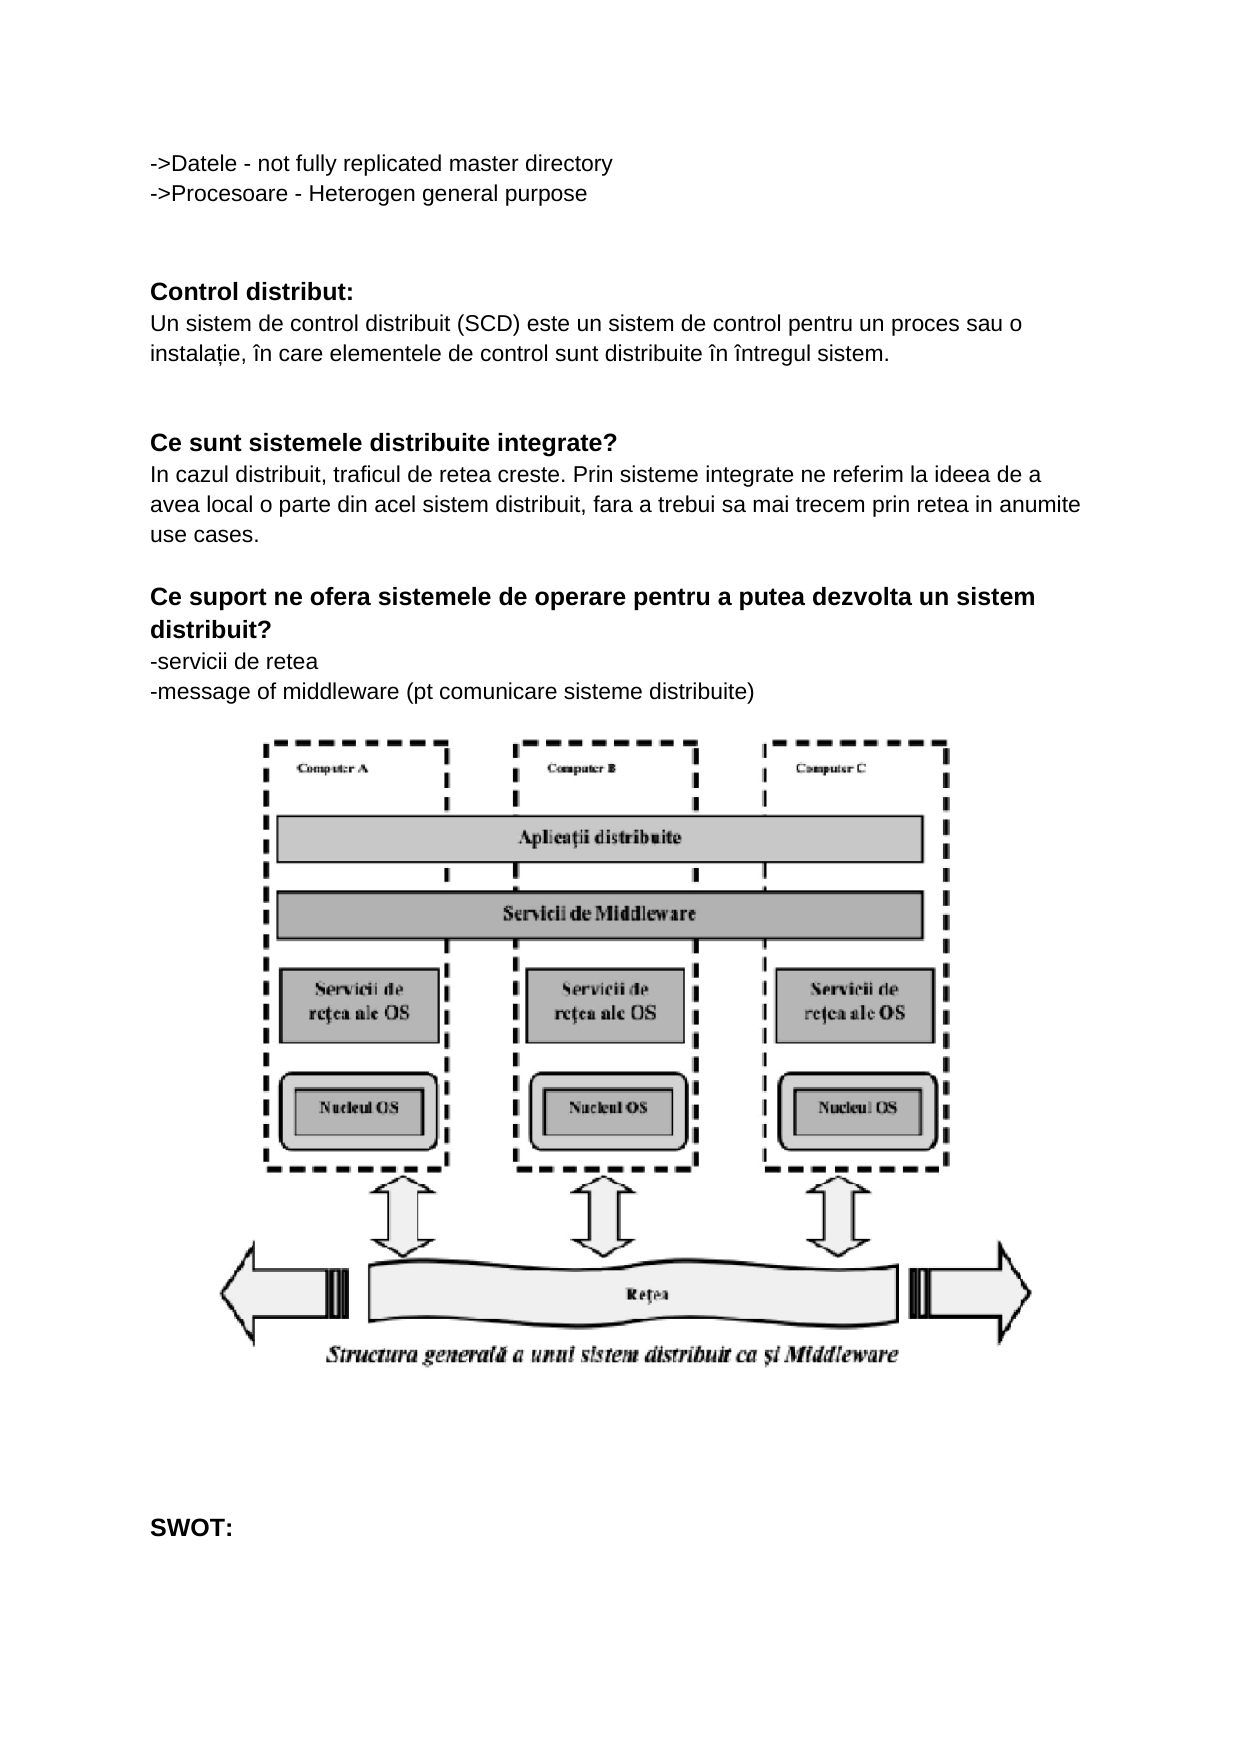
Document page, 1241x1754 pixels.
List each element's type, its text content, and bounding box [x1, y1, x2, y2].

picture [203, 708, 1037, 1380]
text In cazul distribuit, traficul de retea creste. Prin sisteme integrate ne referim la ideea de a avea local o parte din acel sistem distribuit, fara a trebui sa mai trecem prin retea in anumite use cases. [150, 461, 1090, 548]
text Ce suport ne ofera sistemele de operare pentru a putea dezvolta un sistem distribuit? [150, 582, 1090, 643]
text -message of middleware (pt comunicare sisteme distribuite) [150, 678, 1090, 704]
text Control distribut: [150, 276, 1090, 305]
text SWOT: [150, 1513, 1090, 1542]
text Un sistem de control distribuit (SCD) este un sistem de control pentru un proces sau o instalație, în care elementele de control sunt distribuite în întregul sistem. [150, 309, 1090, 366]
text ->Datele - not fully replicated master directory [150, 150, 1090, 176]
text -servicii de retea [150, 648, 1090, 674]
text Ce sunt sistemele distribuite integrate? [150, 428, 1090, 457]
text ->Procesoare - Heterogen general purpose [150, 180, 1090, 207]
